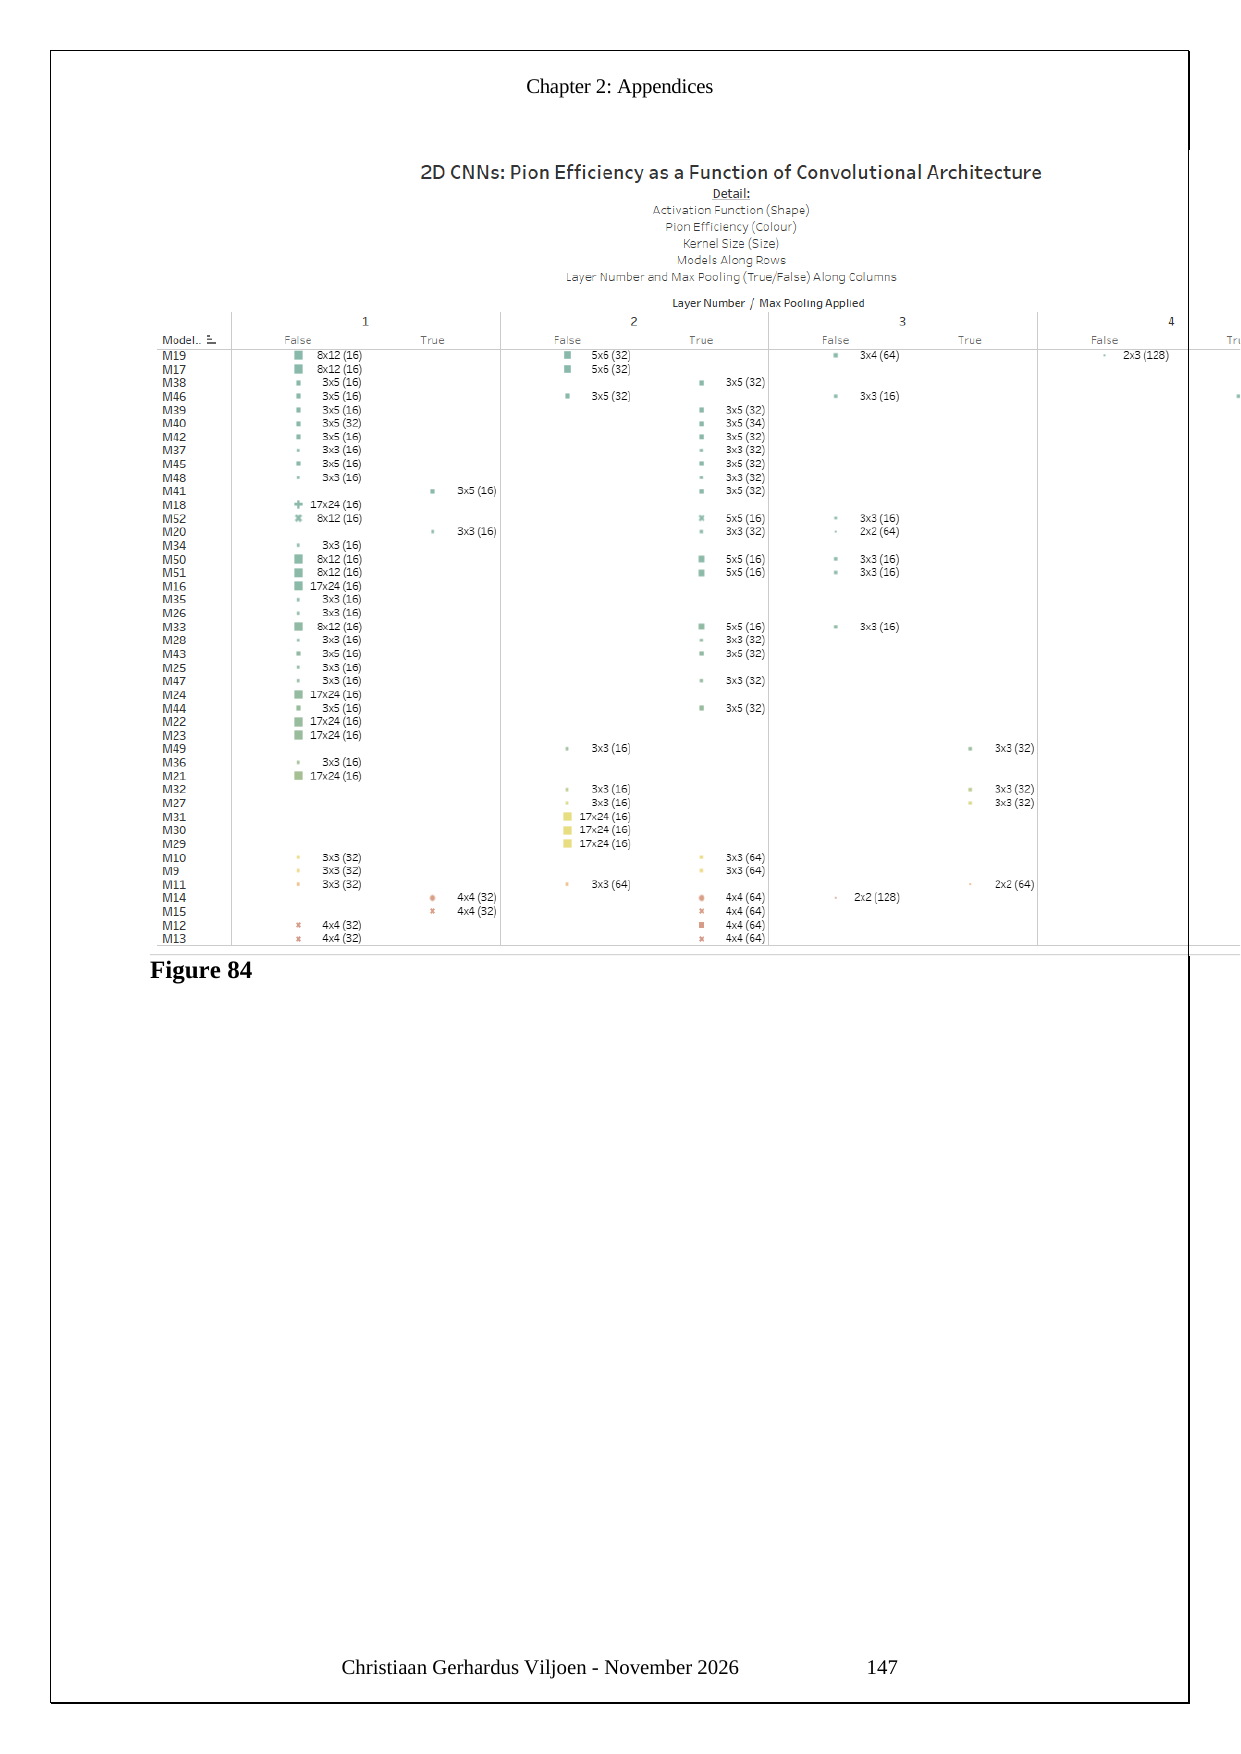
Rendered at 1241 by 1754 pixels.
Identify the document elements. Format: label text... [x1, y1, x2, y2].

picture [150, 150, 1188, 956]
picture [1189, 150, 1241, 956]
